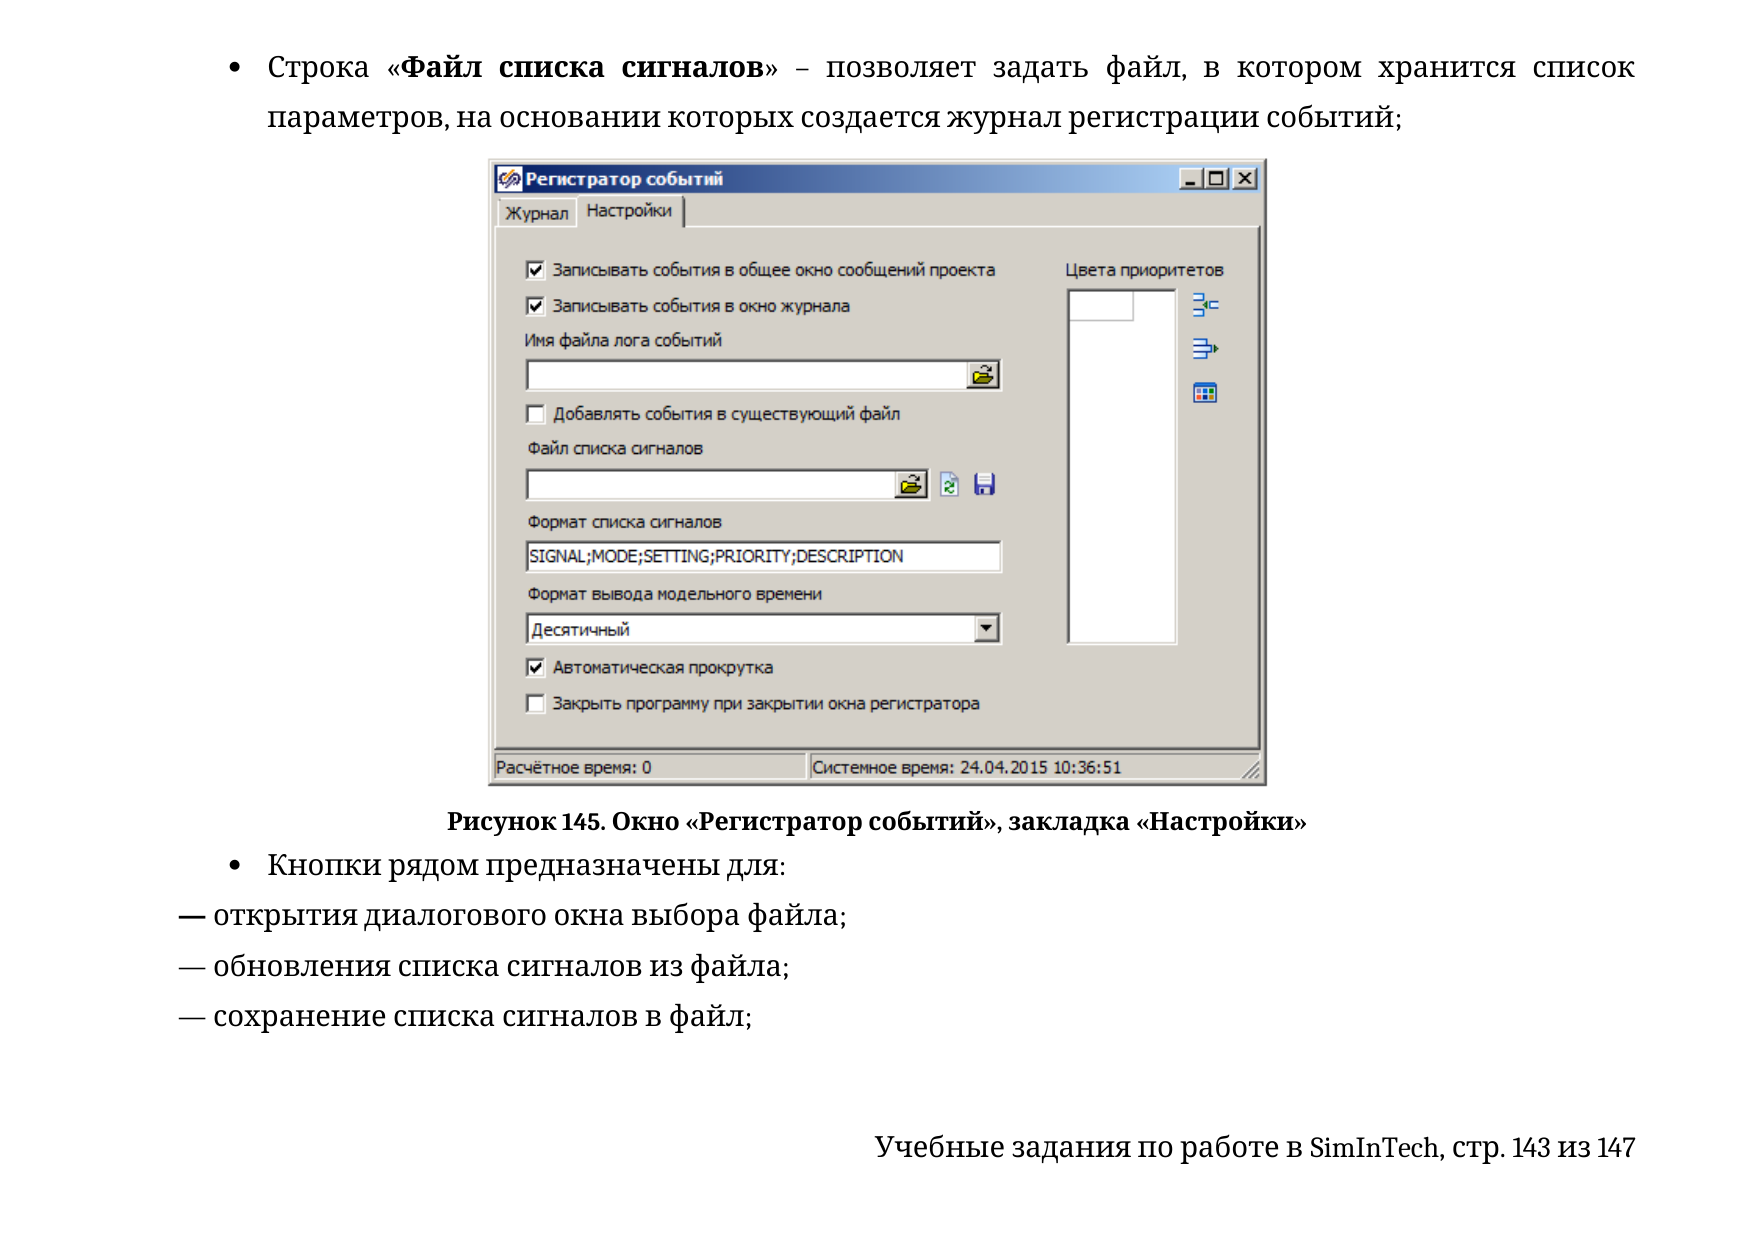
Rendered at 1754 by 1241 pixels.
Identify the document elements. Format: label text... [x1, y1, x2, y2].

list Кнопки рядом предназначены для: [229, 849, 1636, 883]
text — обновления списка сигналов из файла; [118, 950, 1636, 983]
text — сохранение списка сигналов в файл; [118, 1000, 1636, 1033]
list Строка «Файл списка сигналов» – позволяет задать файл, в котором хранится список параметров, на основании которых создается журнал регистрации событий; [229, 51, 1636, 135]
picture [479, 151, 1275, 791]
text — открытия диалогового окна выбора файла; [118, 899, 1636, 933]
